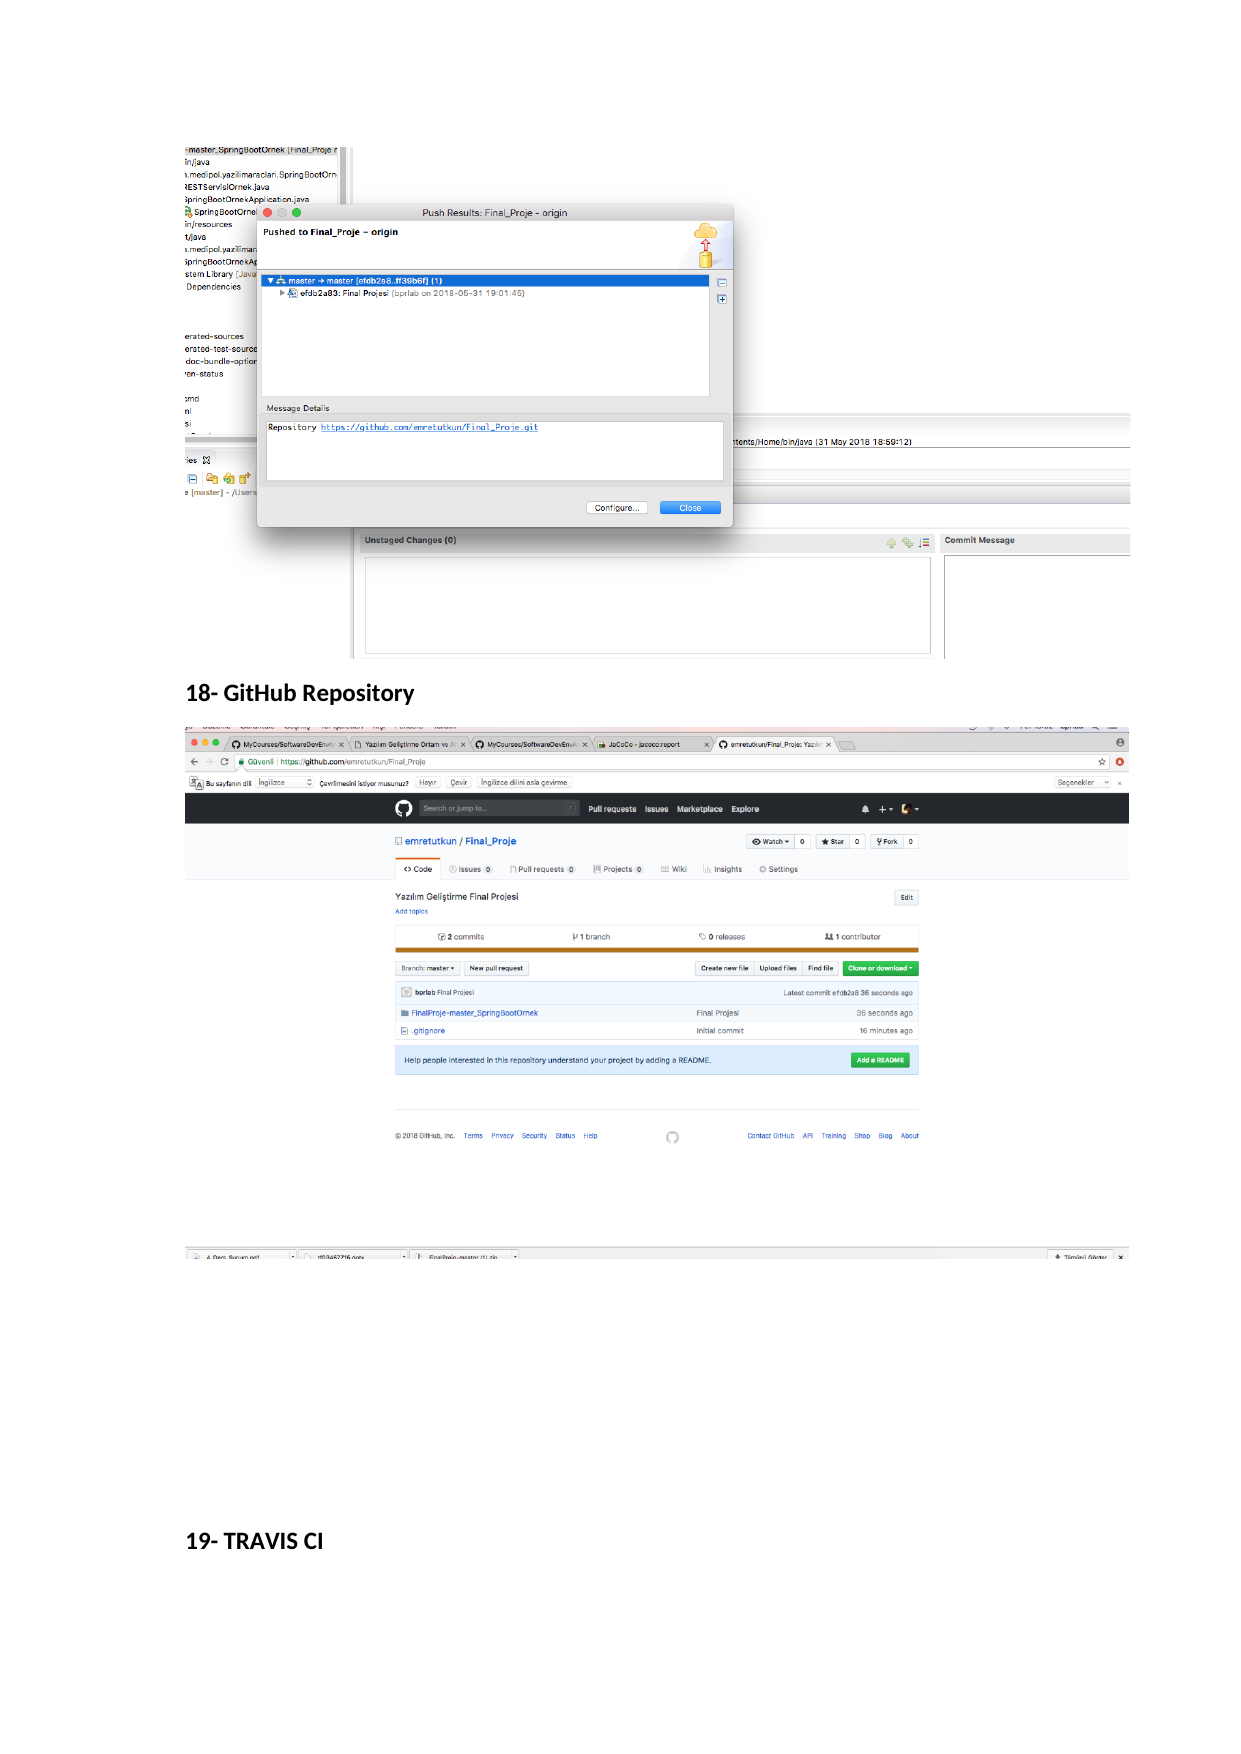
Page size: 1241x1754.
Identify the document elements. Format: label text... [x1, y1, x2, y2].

text 18- GitHub Repository [185, 677, 1093, 708]
picture [185, 727, 1129, 1259]
picture [185, 147, 1131, 659]
text 19- TRAVIS CI [185, 1525, 1093, 1556]
